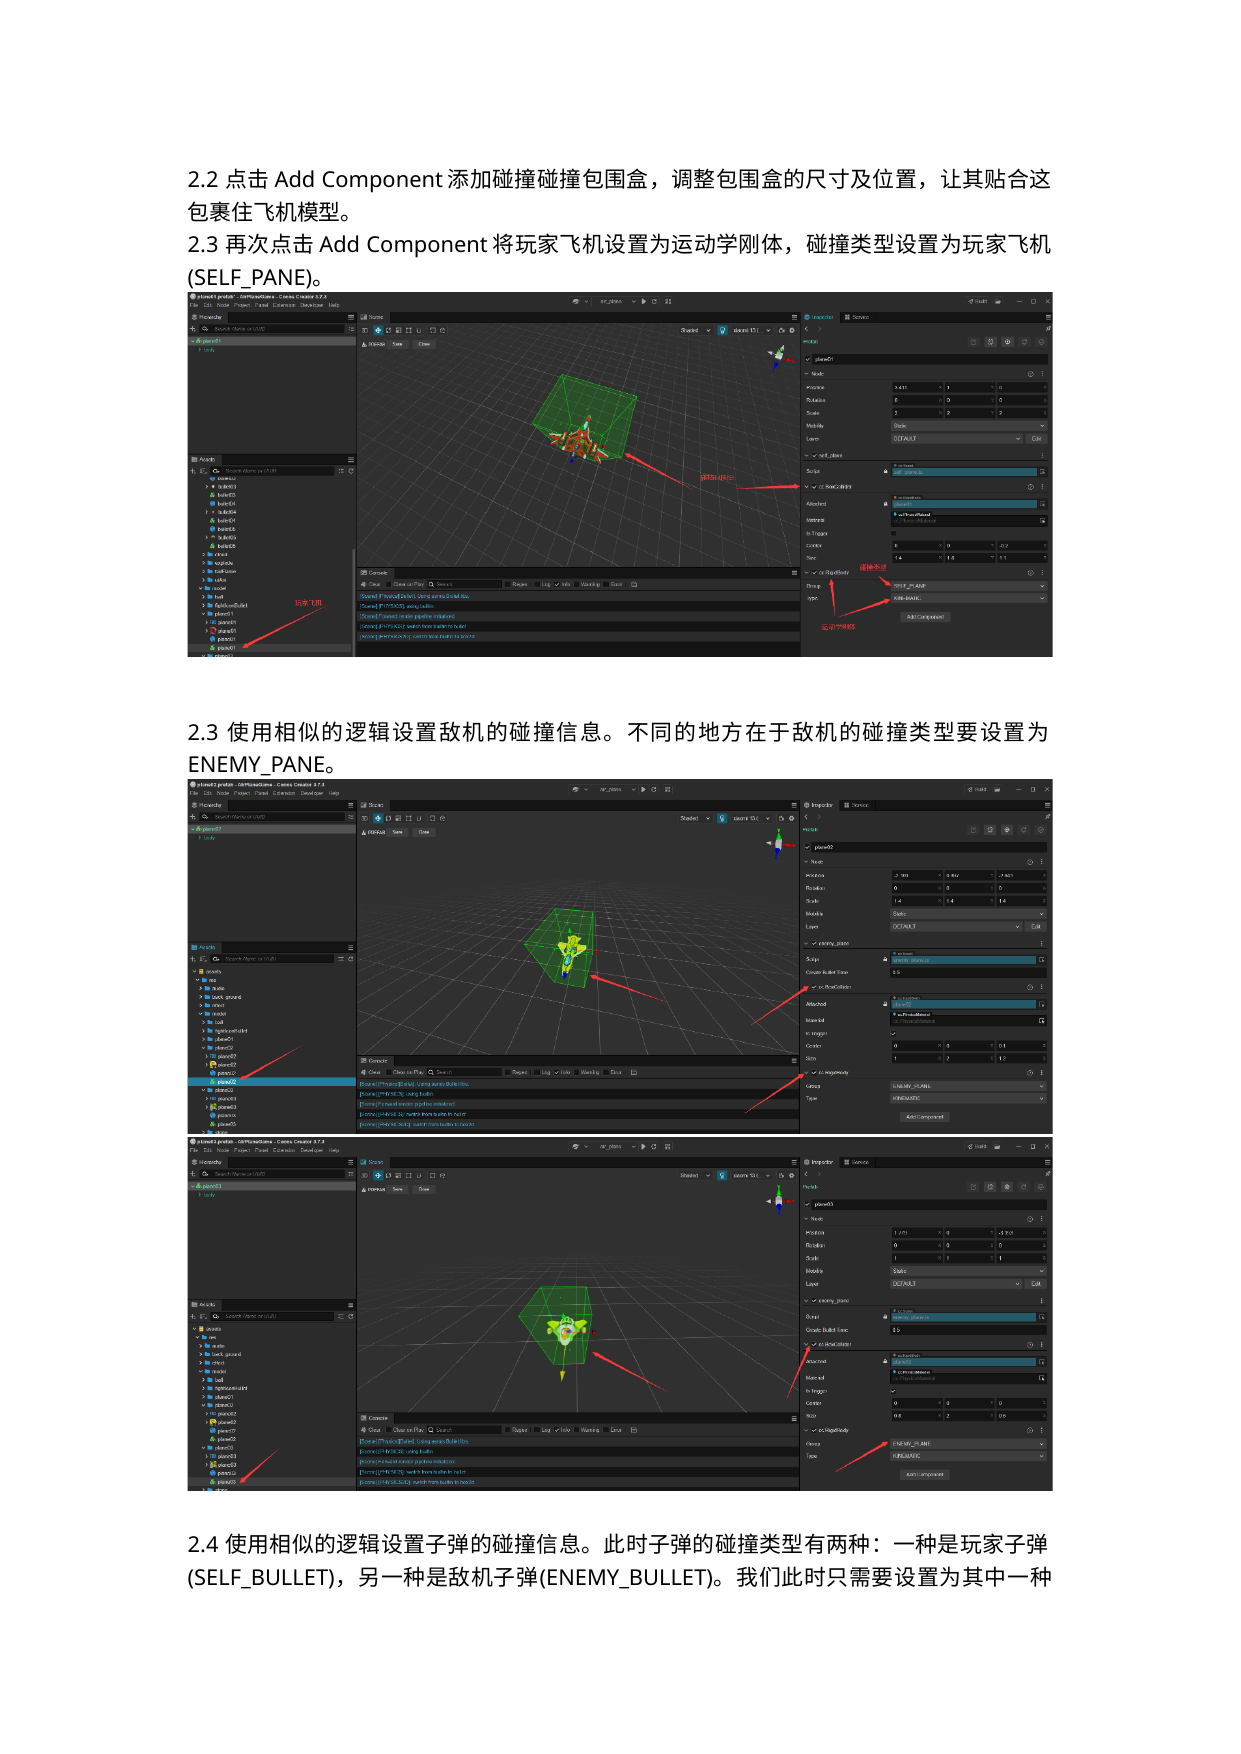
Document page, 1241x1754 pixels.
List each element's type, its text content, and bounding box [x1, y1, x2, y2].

text 2.3 再次点击Add Component将玩家飞机设置为运动学刚体，碰撞类型设置为玩家飞机(SELF_PANE)。 [187, 227, 1053, 292]
picture [187, 1137, 1053, 1491]
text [187, 1527, 1053, 1592]
picture [187, 292, 1053, 657]
text 2.2 点击Add Component添加碰撞碰撞包围盒，调整包围盒的尺寸及位置，让其贴合这包裹住飞机模型。 [187, 162, 1053, 227]
picture [187, 779, 1053, 1134]
text 2.3 使用相似的逻辑设置敌机的碰撞信息。不同的地方在于敌机的碰撞类型要设置为ENEMY_PANE。 [187, 714, 1053, 779]
